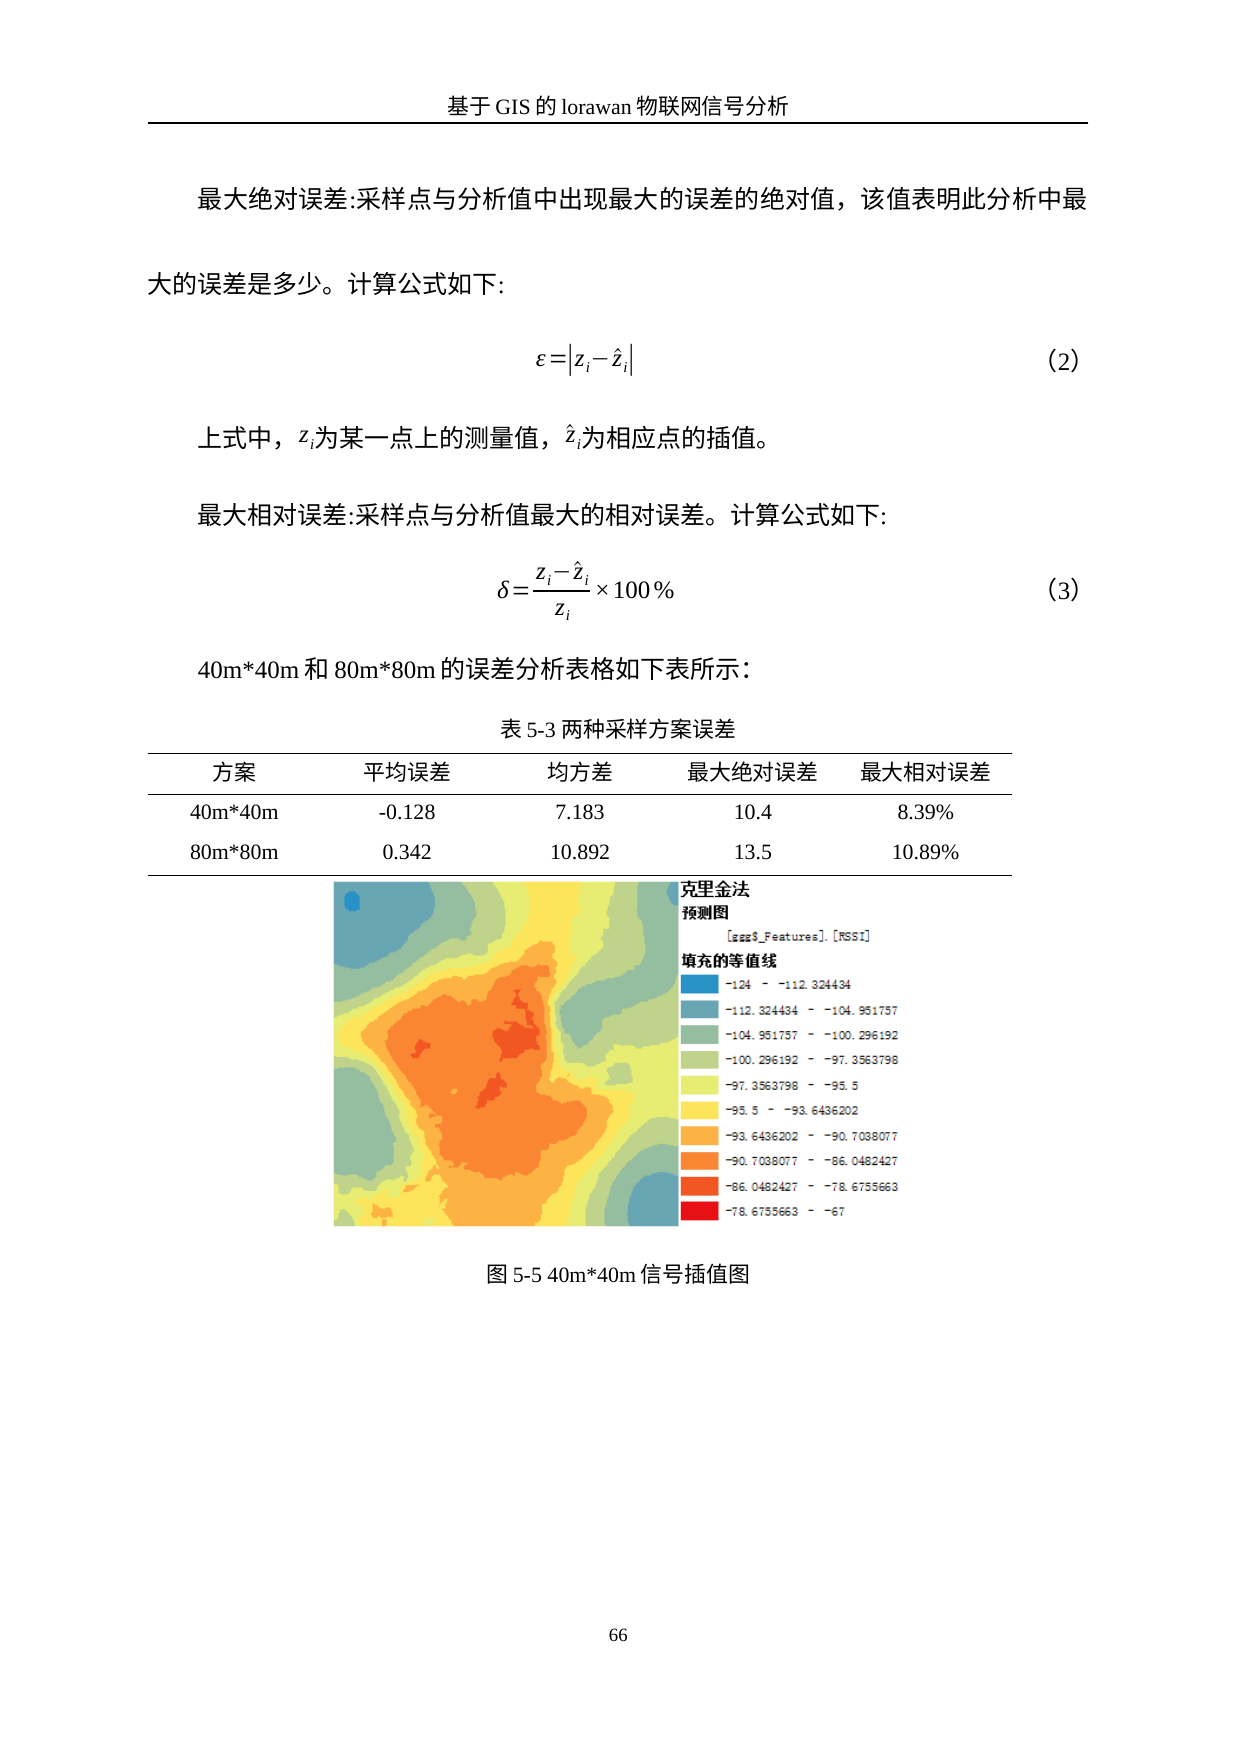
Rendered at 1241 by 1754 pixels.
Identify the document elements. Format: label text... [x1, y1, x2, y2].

table_cell 10.892 [493, 835, 666, 875]
table_header 最大相对误差 [839, 754, 1012, 794]
picture [328, 876, 908, 1231]
table_cell 13.5 [666, 835, 839, 875]
table_cell 40m*40m [148, 795, 321, 835]
text 表5-3 两种采样方案误差 [148, 711, 1088, 744]
table_cell 10.89% [839, 835, 1012, 875]
table_header 方案 [148, 754, 321, 794]
table_cell 8.39% [839, 795, 1012, 835]
text （3） [148, 557, 1088, 624]
table_header 平均误差 [321, 754, 493, 794]
table_header 最大绝对误差 [666, 754, 839, 794]
text （2） [148, 326, 1088, 394]
table_cell 80m*80m [148, 835, 321, 875]
table_cell -0.128 [321, 795, 493, 835]
text 40m*40m和80m*80m的误差分析表格如下表所示： [148, 634, 1088, 702]
text 图5-5 40m*40m信号插值图 [148, 1256, 1088, 1290]
table_cell 7.183 [493, 795, 666, 835]
table_cell 10.4 [666, 795, 839, 835]
table_header 均方差 [493, 754, 666, 794]
text 上式中，为某一点上的测量值，为相应点的插值。 [148, 403, 1088, 471]
table_cell 0.342 [321, 835, 493, 875]
text 最大绝对误差:采样点与分析值中出现最大的误差的绝对值，该值表明此分析中最大的误差是多少。计算公式如下: [148, 164, 1088, 317]
text 最大相对误差:采样点与分析值最大的相对误差。计算公式如下: [148, 480, 1088, 548]
